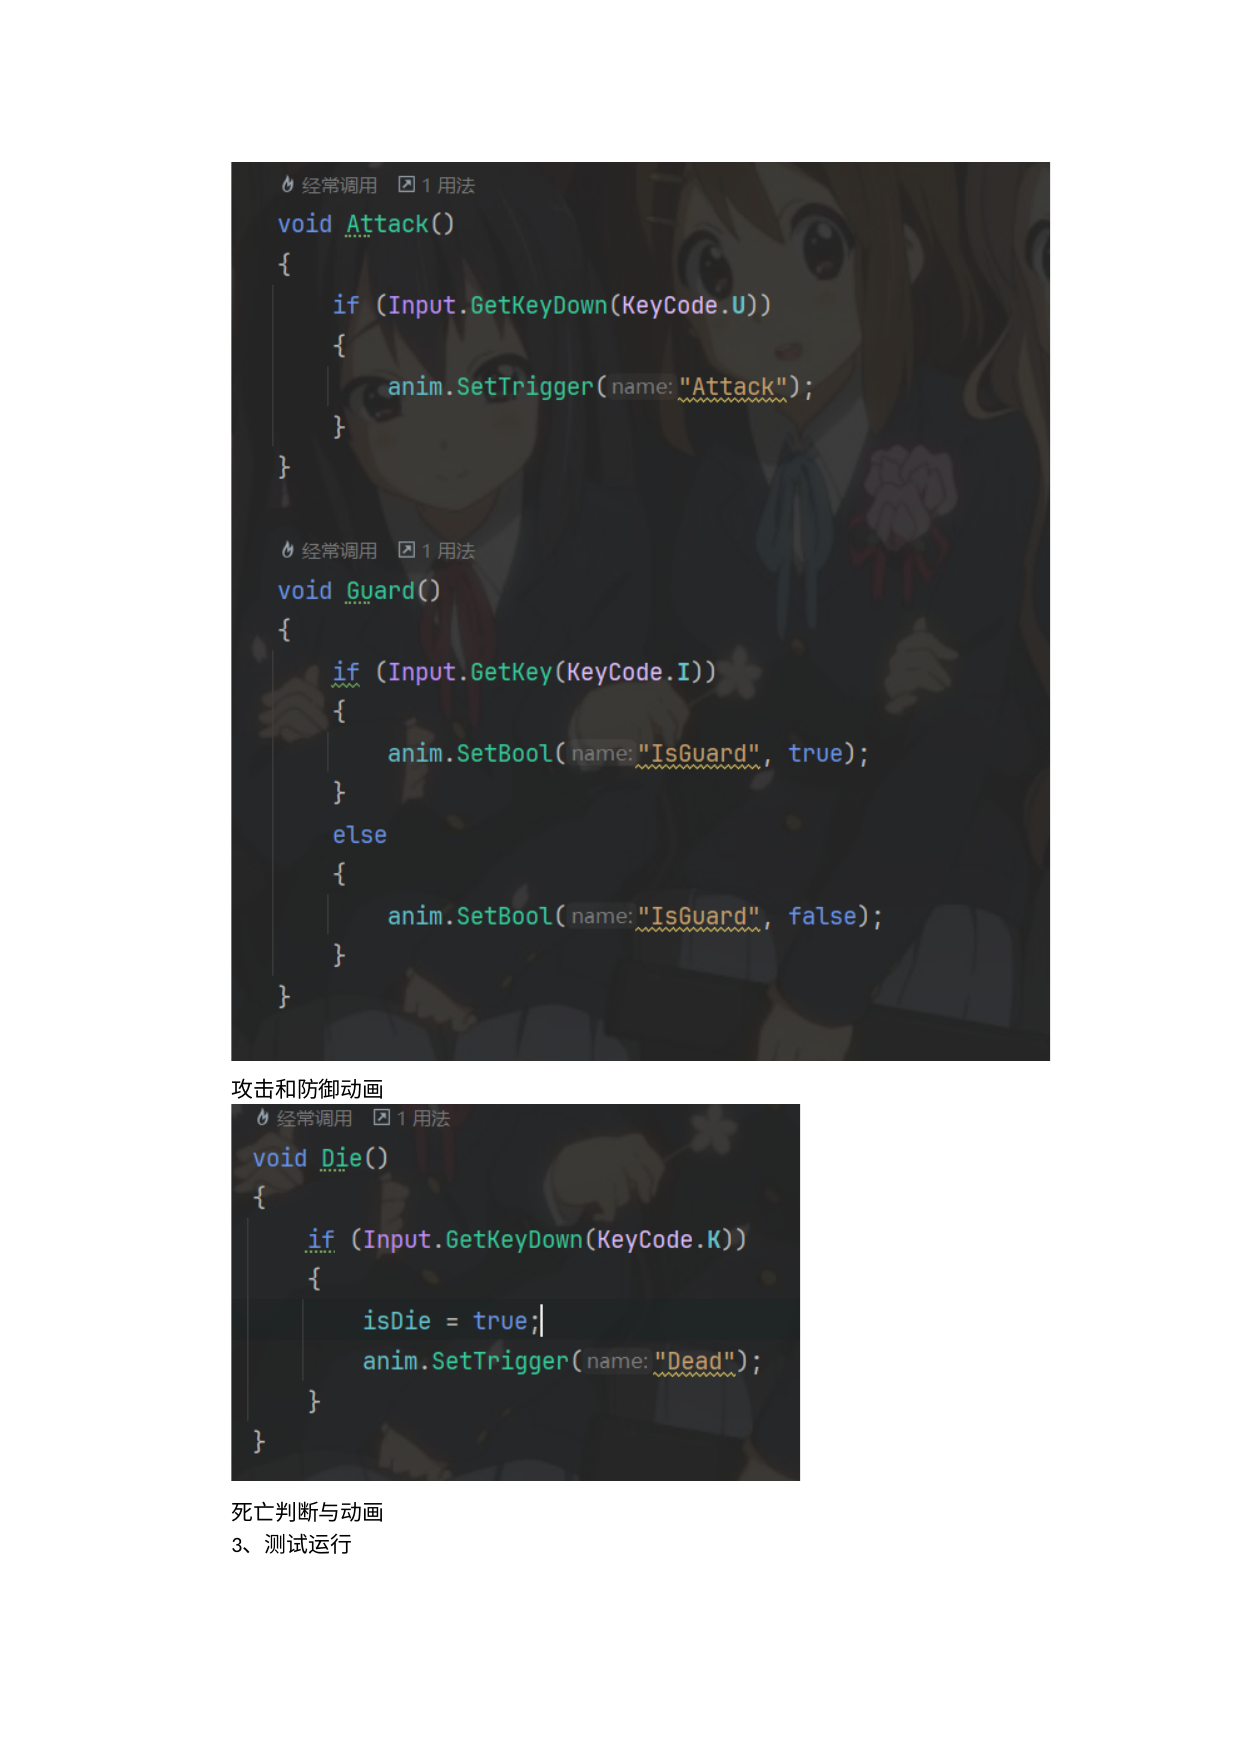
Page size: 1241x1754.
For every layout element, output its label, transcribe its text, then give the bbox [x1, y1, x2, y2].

list 测试运行 [231, 1527, 1053, 1559]
list 攻击和防御动画 [231, 1072, 1053, 1104]
picture [231, 162, 1050, 1061]
picture [231, 1104, 800, 1481]
list 死亡判断与动画 [231, 1494, 1053, 1527]
